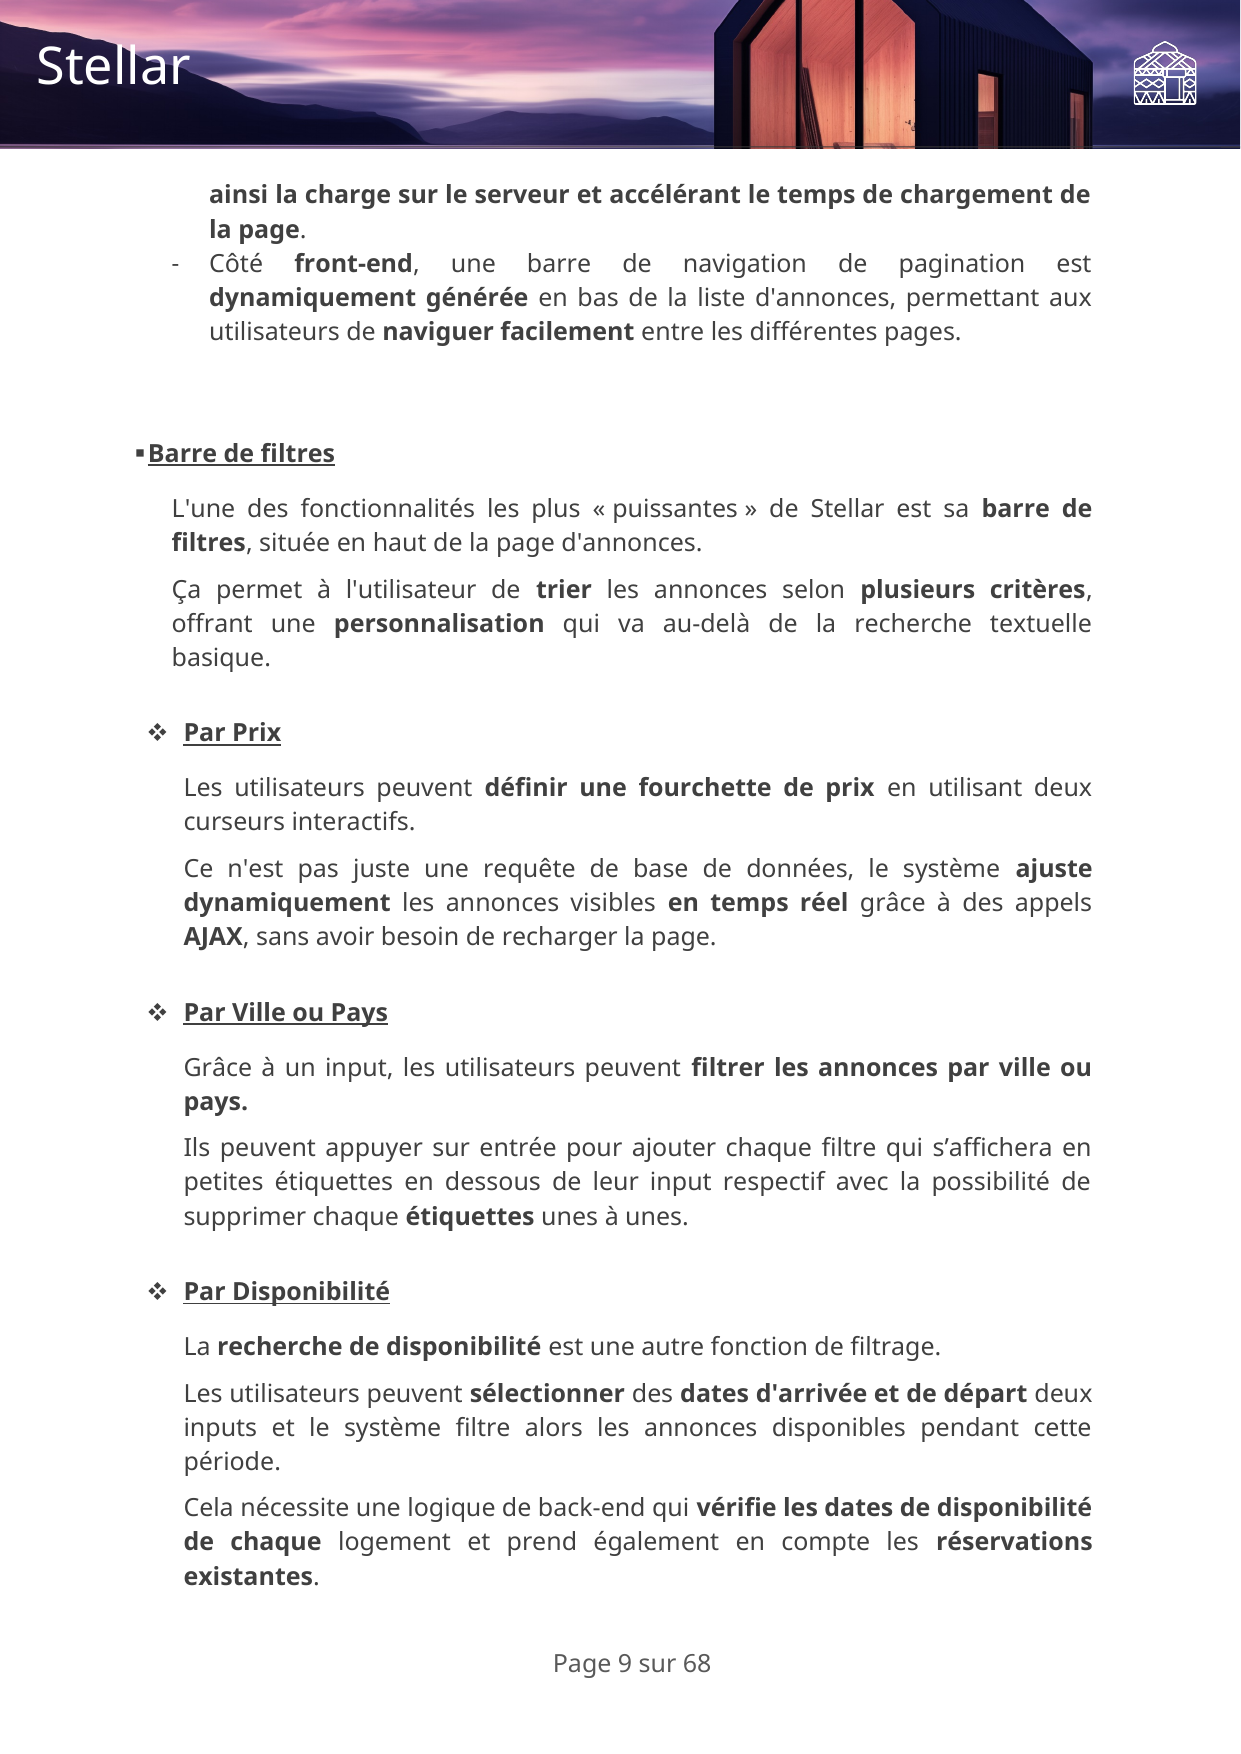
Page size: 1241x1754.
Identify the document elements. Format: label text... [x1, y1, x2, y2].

text Ils peuvent appuyer sur entrée pour ajouter chaque filtre qui s’affichera en petites étiquettes en dessous de leur input respectif avec la possibilité de supprimer chaque étiquettes unes à unes. [183, 1130, 1092, 1232]
text Les utilisateurs peuvent sélectionner des dates d'arrivée et de départ deux inputs et le système filtre alors les annonces disponibles pendant cette période. [183, 1375, 1092, 1477]
subtitle Par Ville ou Pays [146, 994, 1092, 1028]
subtitle Par Prix [146, 715, 1092, 749]
text La recherche de disponibilité est une autre fonction de filtrage. [183, 1329, 1092, 1363]
text Ça permet à l'utilisateur de trier les annonces selon plusieurs critères, offrant une personnalisation qui va au-delà de la recherche textuelle basique. [171, 571, 1092, 673]
text L'une des fonctionnalités les plus « puissantes » de Stellar est sa barre de filtres, située en haut de la page d'annonces. [171, 491, 1092, 559]
text Cela nécessite une logique de back-end qui vérifie les dates de disponibilité de chaque logement et prend également en compte les réservations existantes. [183, 1490, 1092, 1592]
picture [0, 0, 1241, 146]
subtitle Barre de filtres [134, 436, 1092, 470]
text Les utilisateurs peuvent définir une fourchette de prix en utilisant deux curseurs interactifs. [183, 770, 1092, 838]
subtitle Par Disponibilité [146, 1274, 1092, 1308]
text Ce n'est pas juste une requête de base de données, le système ajuste dynamiquement les annonces visibles en temps réel grâce à des appels AJAX, sans avoir besoin de recharger la page. [183, 851, 1092, 953]
list Côté front-end, une barre de navigation de pagination est dynamiquement générée en bas de la liste d'annonces, permettant aux utilisateurs de naviguer facilement entre les différentes pages. [171, 245, 1092, 347]
text Grâce à un input, les utilisateurs peuvent filtrer les annonces par ville ou pays. [183, 1049, 1092, 1117]
